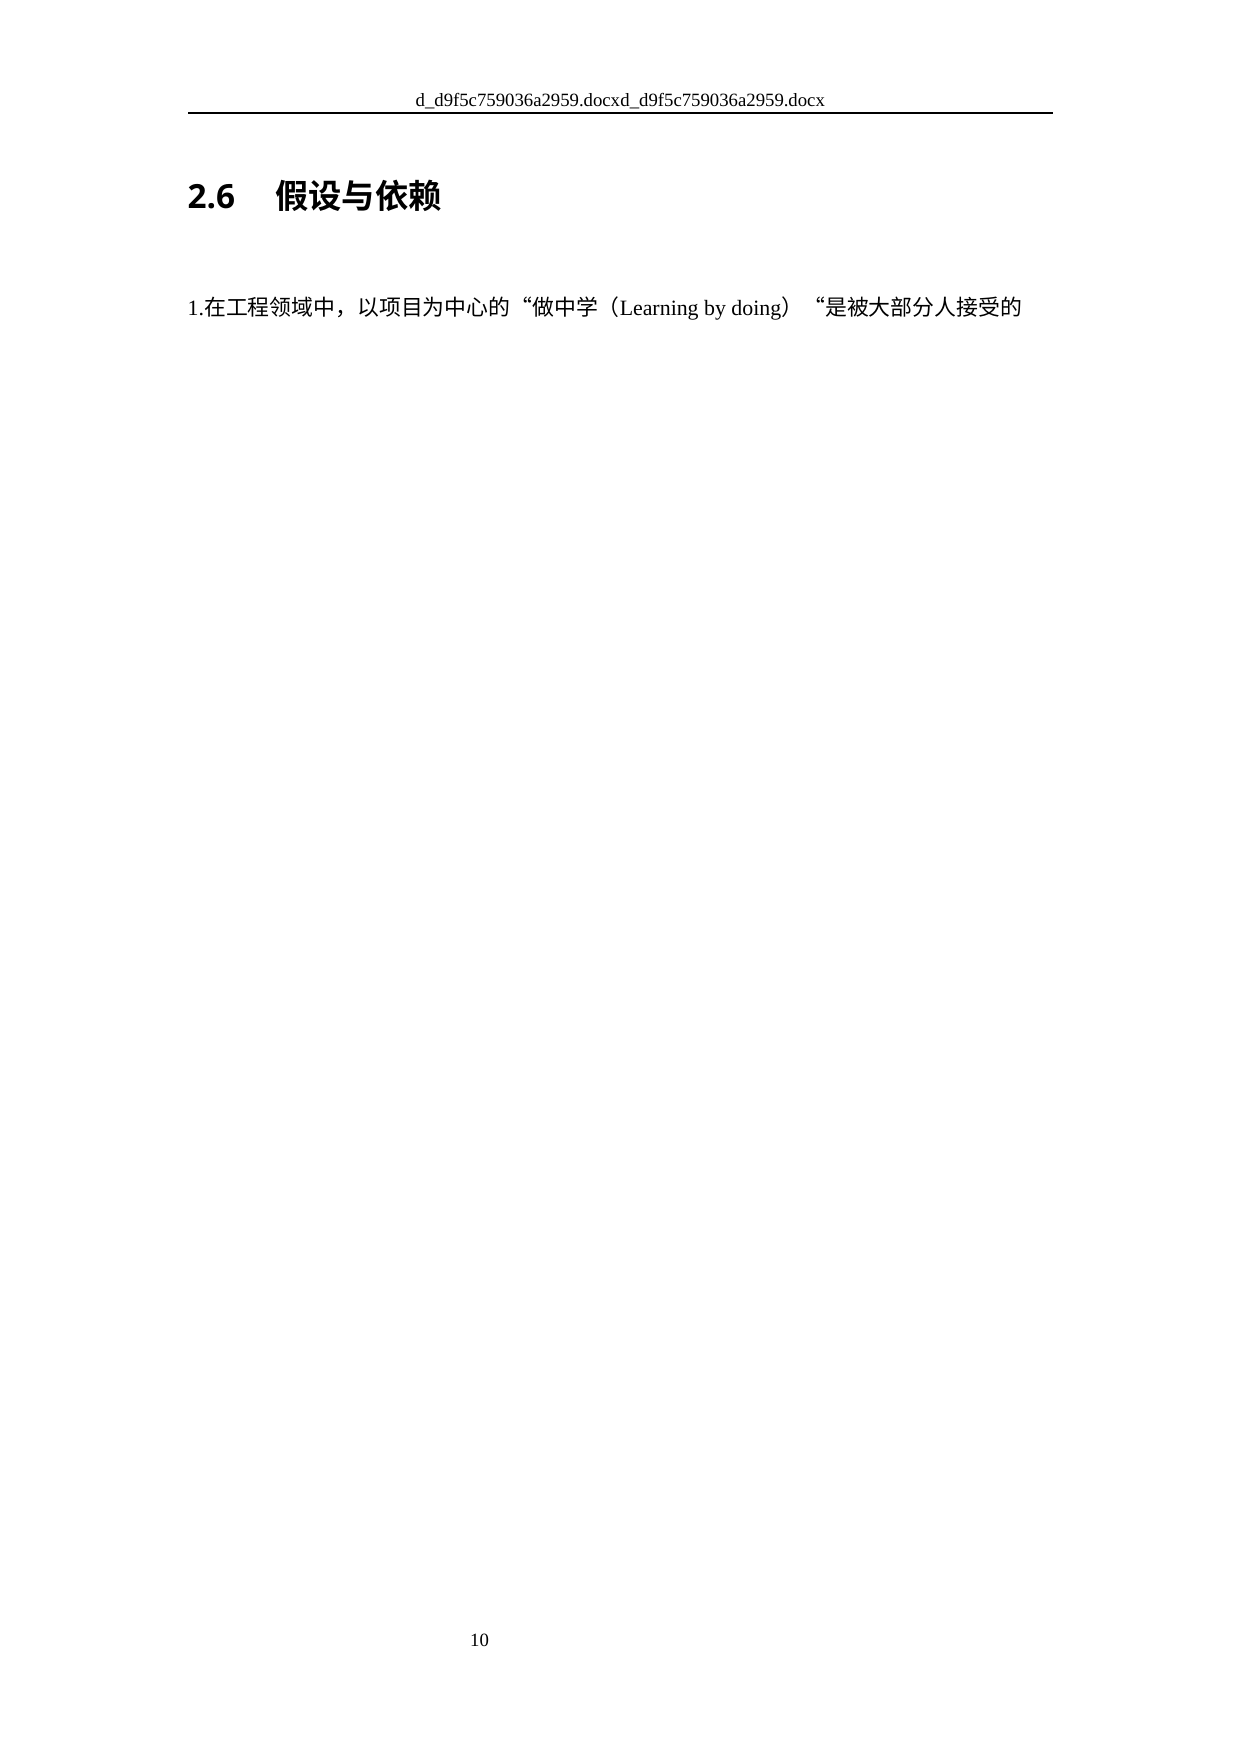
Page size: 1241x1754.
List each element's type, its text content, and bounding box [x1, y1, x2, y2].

text 1.在工程领域中，以项目为中心的“做中学（Learning by doing）“是被大部分人接受的 [187, 289, 1053, 322]
subtitle 假设与依赖 [187, 162, 1053, 227]
